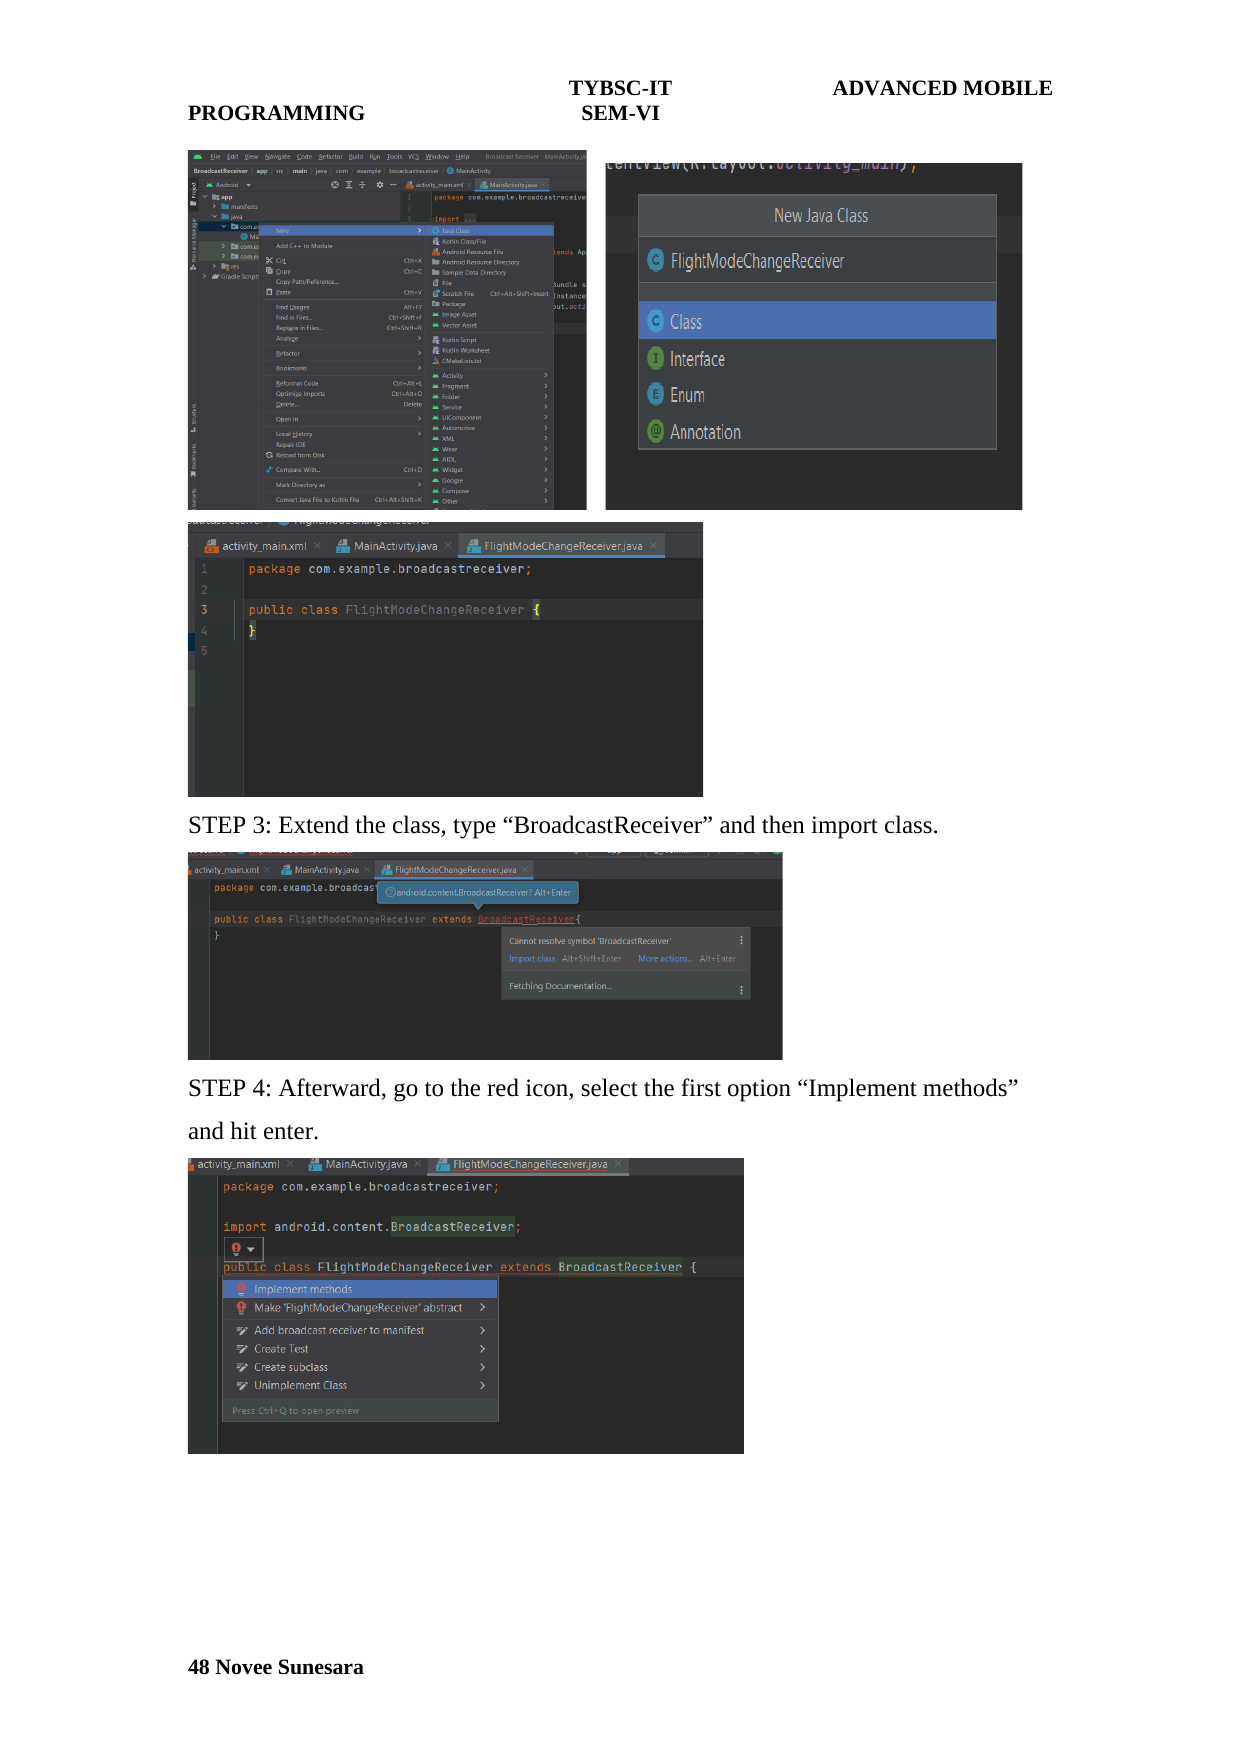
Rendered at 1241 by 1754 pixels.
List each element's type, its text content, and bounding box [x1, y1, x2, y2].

text STEP 3: Extend the class, type “BroadcastReceiver” and then import class. [188, 810, 1053, 838]
picture [187, 1158, 744, 1454]
picture [605, 163, 1023, 510]
picture [187, 852, 783, 1060]
text STEP 4: Afterward, go to the red icon, select the first option “Implement methods” and hit enter. [188, 1073, 1053, 1144]
picture [187, 150, 587, 510]
picture [187, 522, 704, 797]
